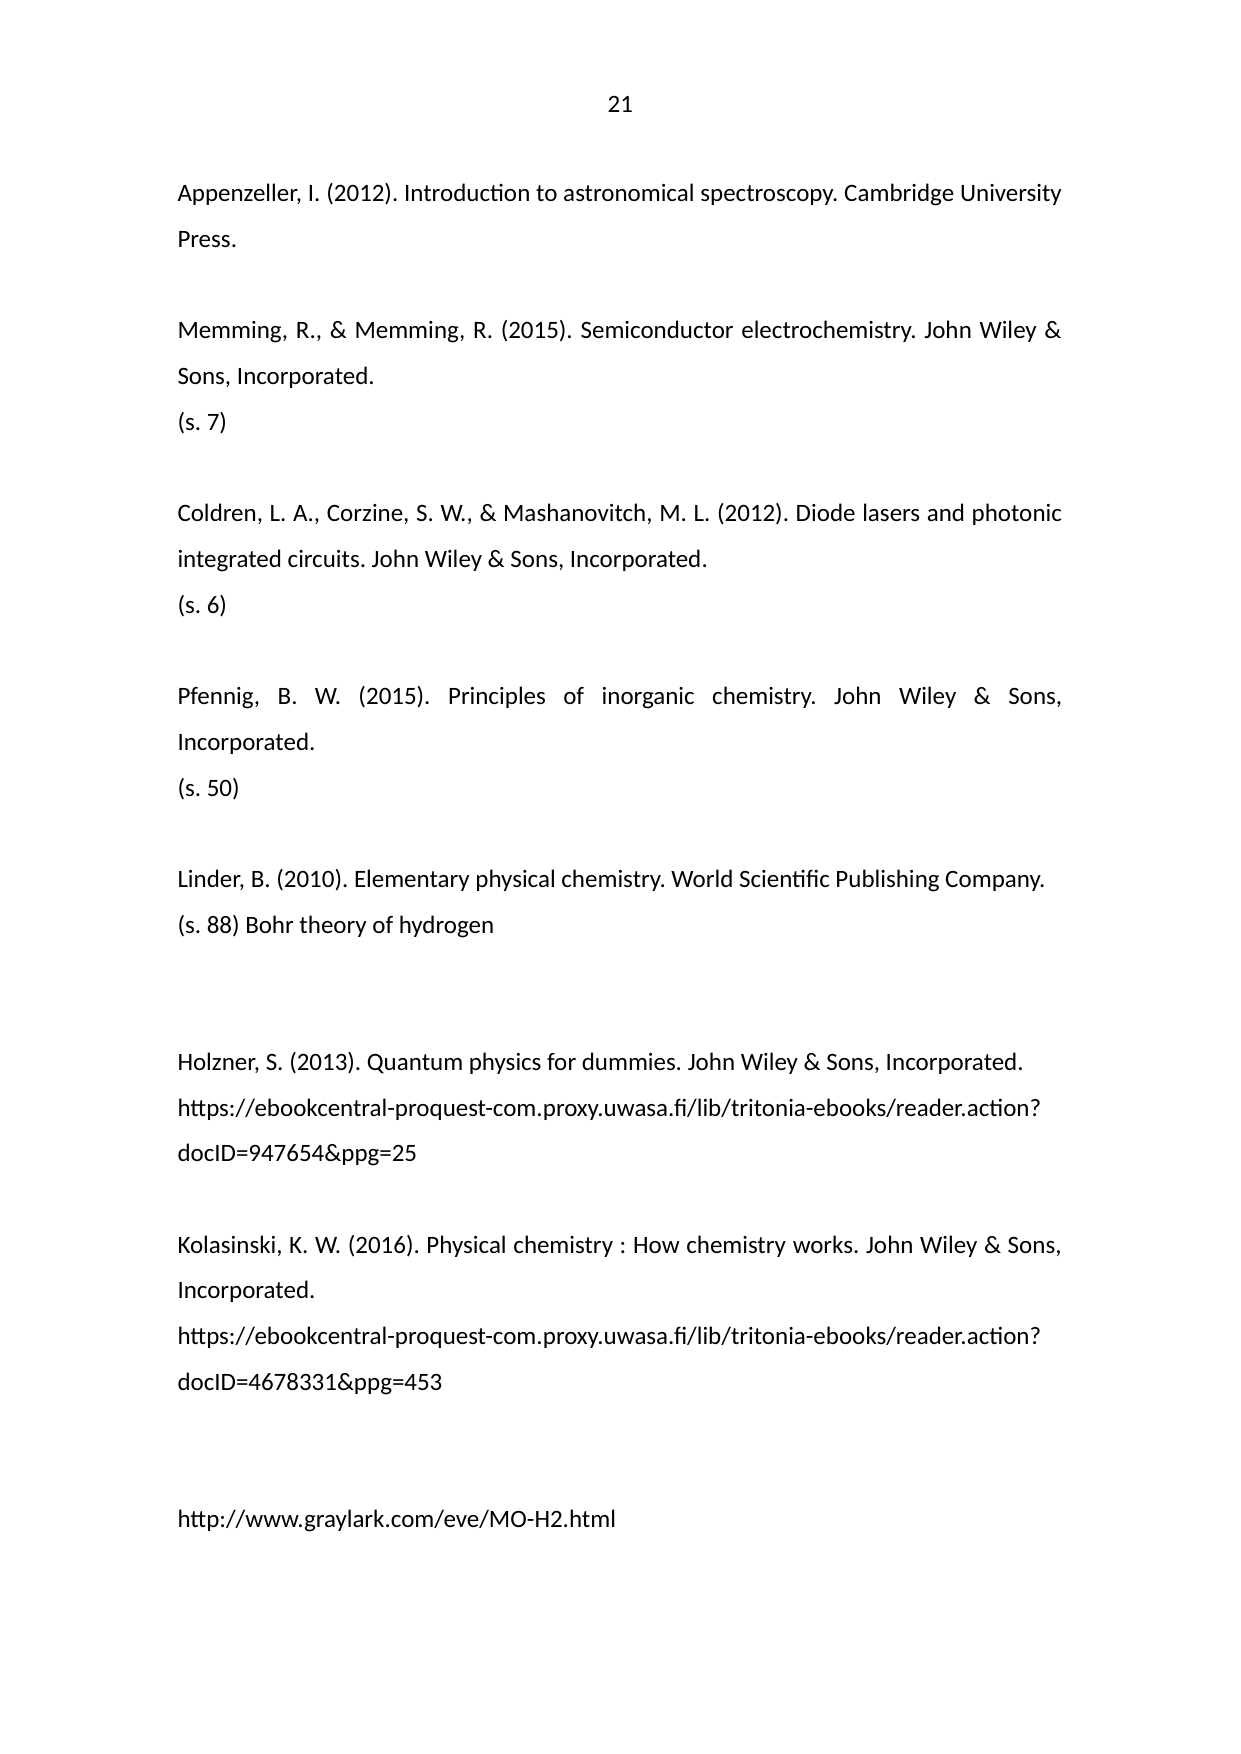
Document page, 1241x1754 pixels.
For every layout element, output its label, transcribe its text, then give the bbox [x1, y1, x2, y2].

text Holzner, S. (2013). Quantum physics for dummies. John Wiley & Sons, Incorporated. [177, 1046, 1063, 1077]
text Appenzeller, I. (2012). Introduction to astronomical spectroscopy. Cambridge University Press. [177, 177, 1063, 253]
text Coldren, L. A., Corzine, S. W., & Mashanovitch, M. L. (2012). Diode lasers and photonic integrated circuits. John Wiley & Sons, Incorporated. [177, 497, 1063, 573]
text https://ebookcentral-proquest-com.proxy.uwasa.fi/lib/tritonia-ebooks/reader.action?docID=947654&ppg=25 [177, 1092, 1063, 1168]
text https://ebookcentral-proquest-com.proxy.uwasa.fi/lib/tritonia-ebooks/reader.action?docID=4678331&ppg=453 [177, 1320, 1063, 1397]
text (s. 50) [177, 772, 1063, 802]
text Linder, B. (2010). Elementary physical chemistry. World Scientific Publishing Company. [177, 863, 1063, 894]
text http://www.graylark.com/eve/MO-H2.html [177, 1503, 1063, 1534]
text Memming, R., & Memming, R. (2015). Semiconductor electrochemistry. John Wiley & Sons, Incorporated. [177, 314, 1063, 391]
text (s. 88) Bohr theory of hydrogen [177, 909, 1063, 939]
text Pfennig, B. W. (2015). Principles of inorganic chemistry. John Wiley & Sons, Incorporated. [177, 680, 1063, 756]
text (s. 6) [177, 589, 1063, 619]
text Kolasinski, K. W. (2016). Physical chemistry : How chemistry works. John Wiley & Sons, Incorporated. [177, 1229, 1063, 1305]
text (s. 7) [177, 406, 1063, 436]
